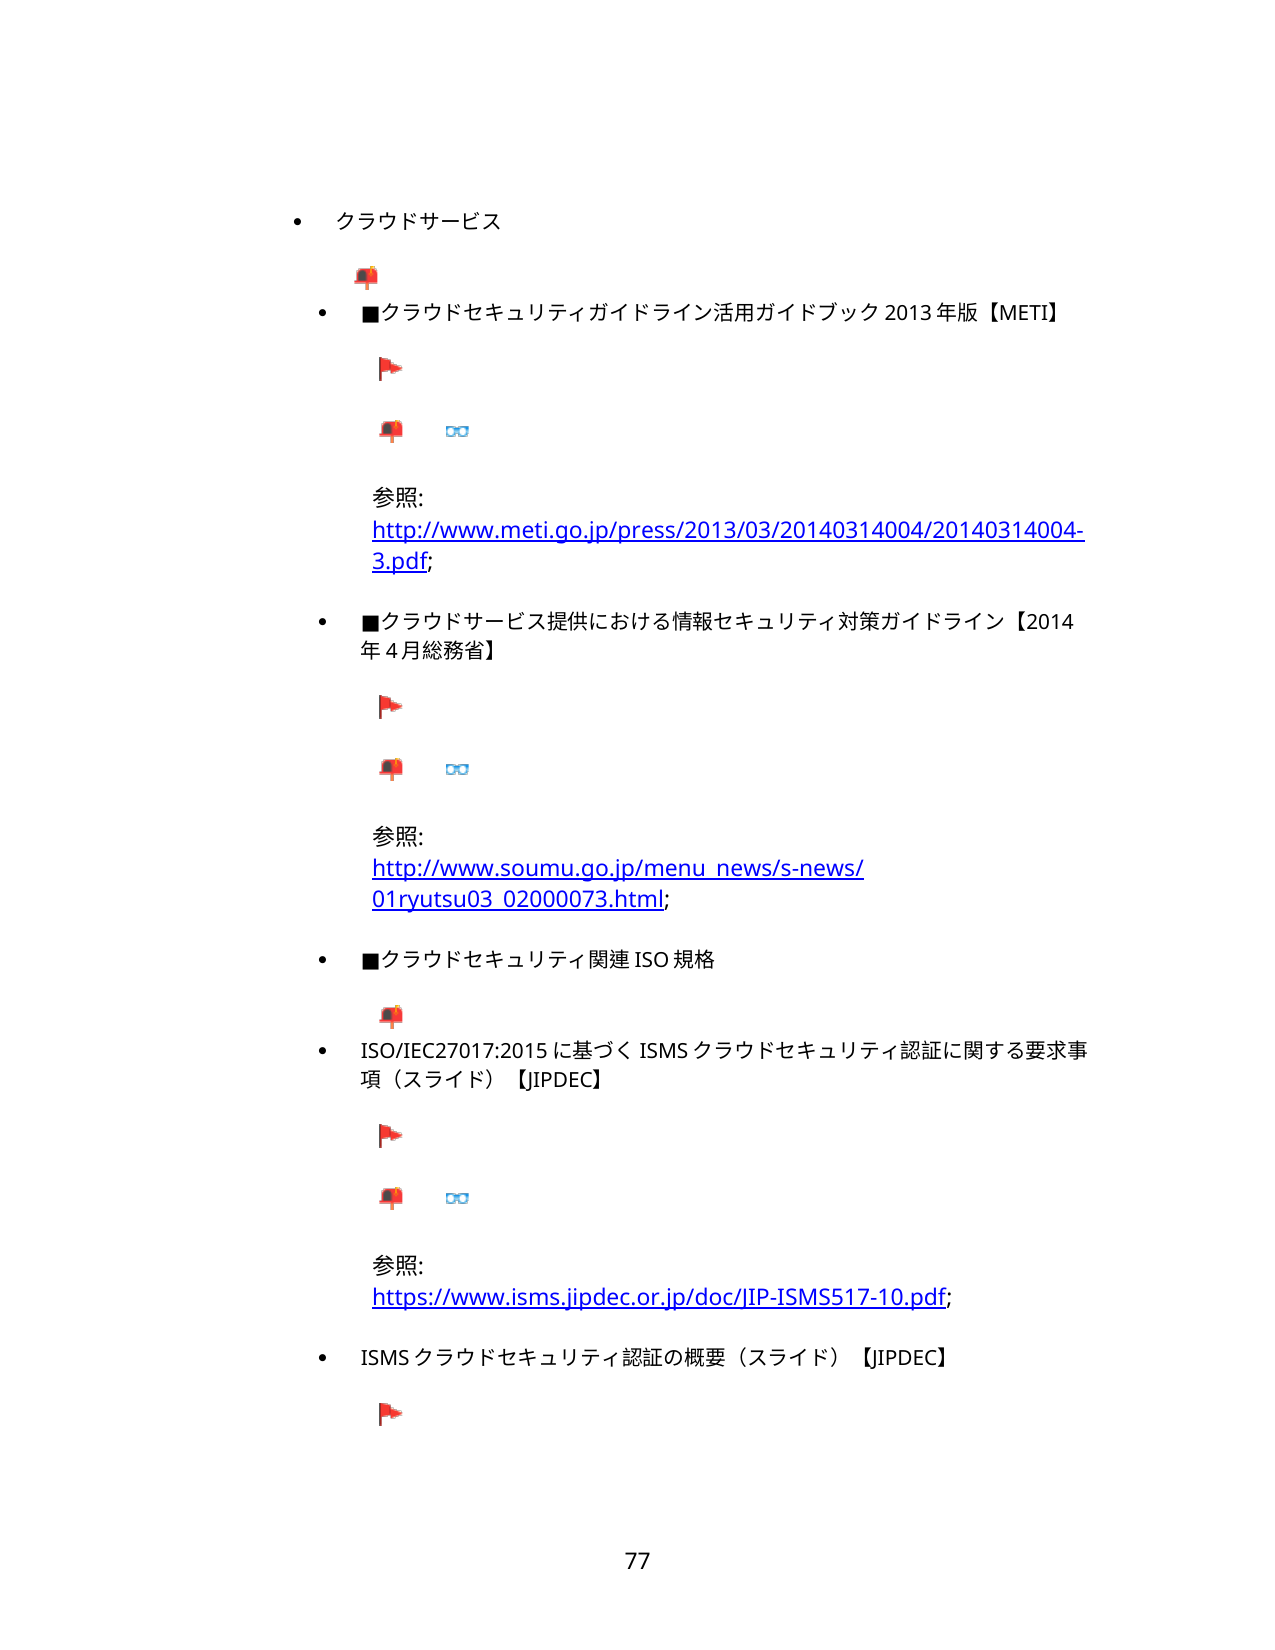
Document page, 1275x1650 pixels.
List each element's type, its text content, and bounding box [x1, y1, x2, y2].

list ISO/IEC27017:2015に基づくISMSクラウドセキュリティ認証に関する要求事項（スライド）【JIPDEC】 [319, 1036, 1098, 1093]
picture [379, 1187, 403, 1210]
list 参照: [372, 1249, 1098, 1281]
picture [379, 420, 403, 443]
picture [446, 420, 469, 443]
text https://www.isms.jipdec.or.jp/doc/JIP-ISMS517-10.pdf; [372, 1281, 1098, 1312]
picture [379, 1124, 403, 1148]
text http://www.meti.go.jp/press/2013/03/20140314004/20140314004-3.pdf; [372, 514, 1098, 576]
picture [379, 1005, 403, 1029]
list 参照: [372, 821, 1098, 852]
list ■クラウドセキュリティガイドライン活用ガイドブック2013年版【METI】 [319, 298, 1098, 326]
picture [446, 1187, 469, 1210]
picture [354, 266, 378, 290]
list ■クラウドセキュリティ関連ISO規格 [319, 946, 1098, 974]
picture [446, 758, 469, 781]
list ■クラウドサービス提供における情報セキュリティ対策ガイドライン【2014年4月総務省】 [319, 607, 1098, 664]
list クラウドサービス [294, 207, 1098, 235]
picture [379, 758, 403, 781]
picture [379, 695, 403, 719]
text http://www.soumu.go.jp/menu_news/s-news/01ryutsu03_02000073.html; [372, 852, 1098, 914]
list ISMSクラウドセキュリティ認証の概要（スライド）【JIPDEC】 [319, 1343, 1098, 1372]
picture [379, 357, 403, 381]
list 参照: [372, 482, 1098, 514]
picture [379, 1403, 403, 1426]
